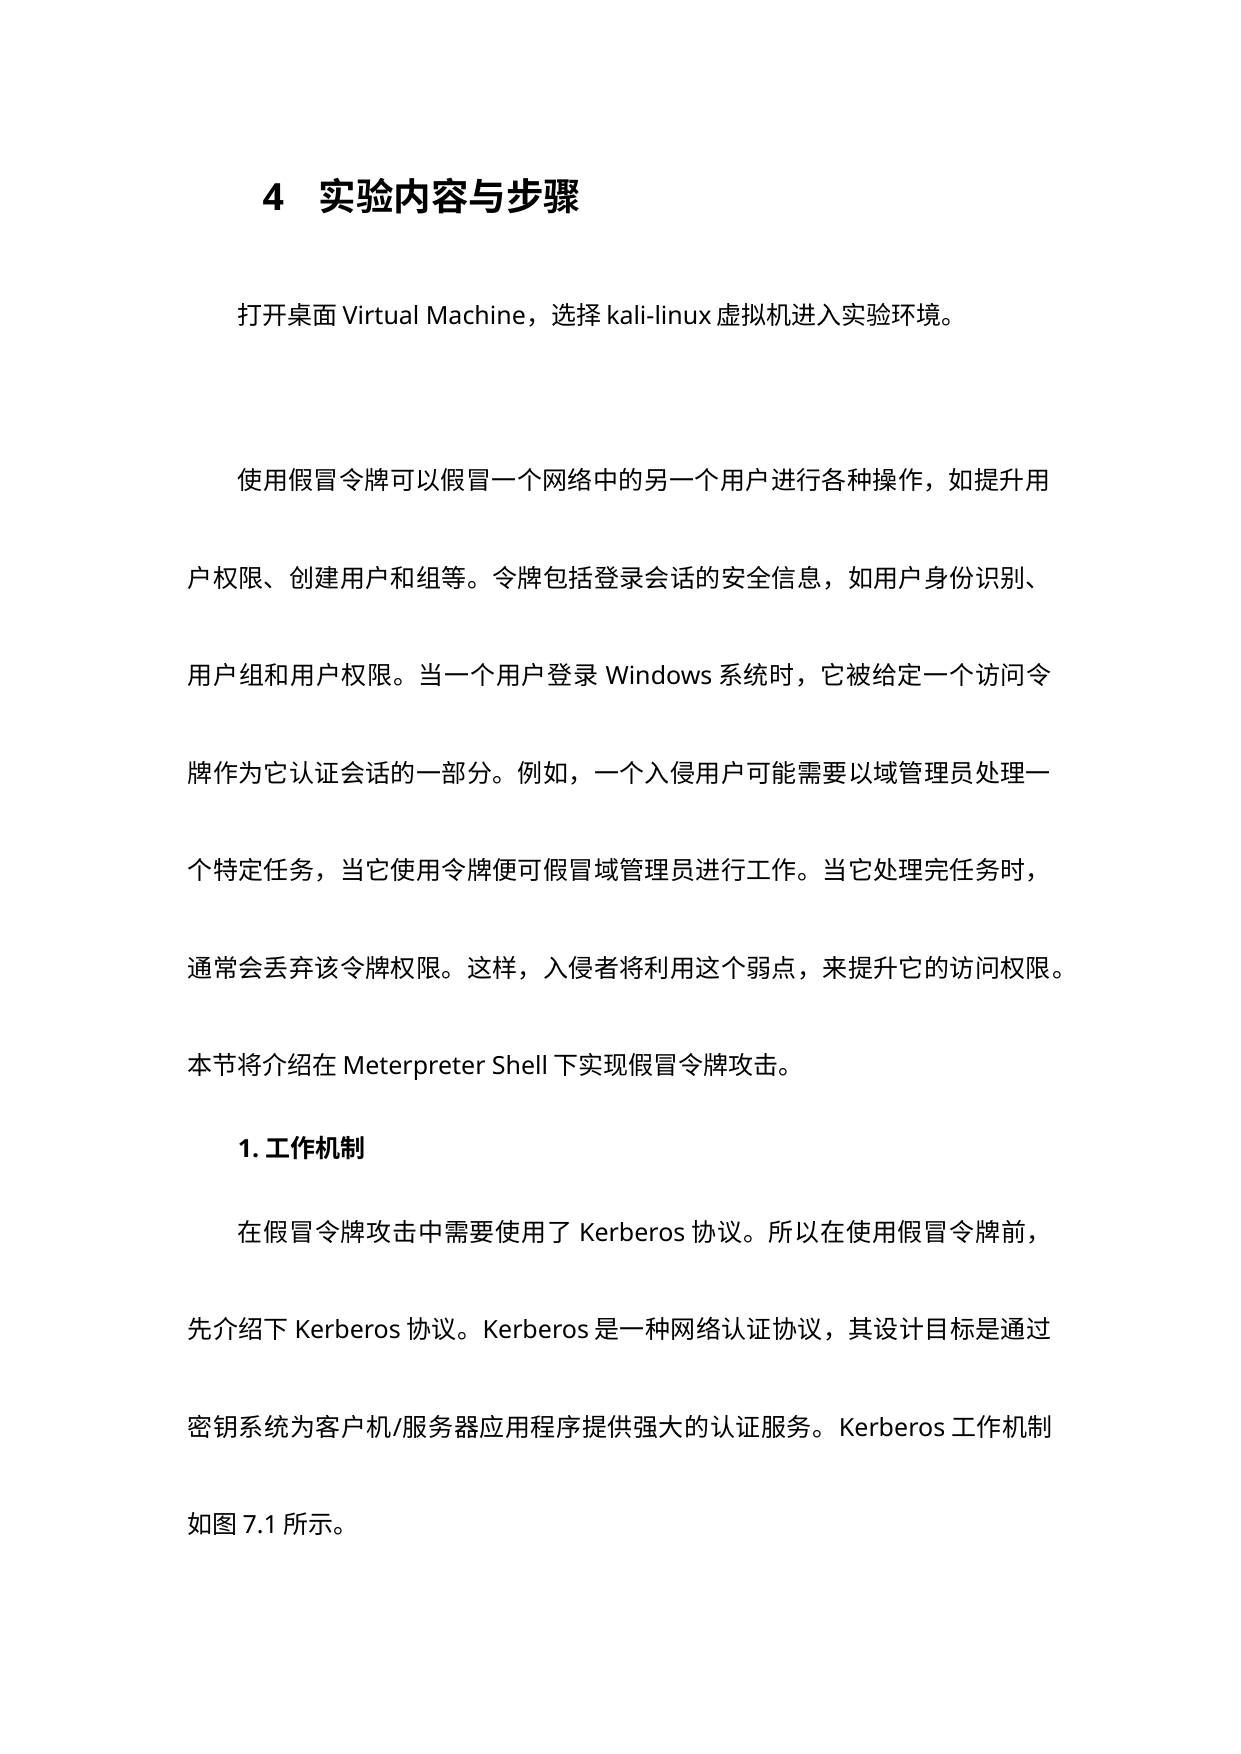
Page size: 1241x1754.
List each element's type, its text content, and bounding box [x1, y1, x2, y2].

text 在假冒令牌攻击中需要使用了Kerberos协议。所以在使用假冒令牌前，先介绍下Kerberos协议。Kerberos是一种网络认证协议，其设计目标是通过密钥系统为客户机/服务器应用程序提供强大的认证服务。Kerberos工作机制如图7.1所示。 [187, 1198, 1053, 1555]
subtitle 实验内容与步骤 [187, 162, 1053, 227]
text 1. 工作机制 [187, 1114, 1053, 1179]
text 打开桌面Virtual Machine，选择kali-linux虚拟机进入实验环境。 [187, 281, 1053, 346]
text 使用假冒令牌可以假冒一个网络中的另一个用户进行各种操作，如提升用户权限、创建用户和组等。令牌包括登录会话的安全信息，如用户身份识别、用户组和用户权限。当一个用户登录Windows系统时，它被给定一个访问令牌作为它认证会话的一部分。例如，一个入侵用户可能需要以域管理员处理一个特定任务，当它使用令牌便可假冒域管理员进行工作。当它处理完任务时，通常会丢弃该令牌权限。这样，入侵者将利用这个弱点，来提升它的访问权限。本节将介绍在Meterpreter Shell下实现假冒令牌攻击。 [187, 446, 1053, 1096]
